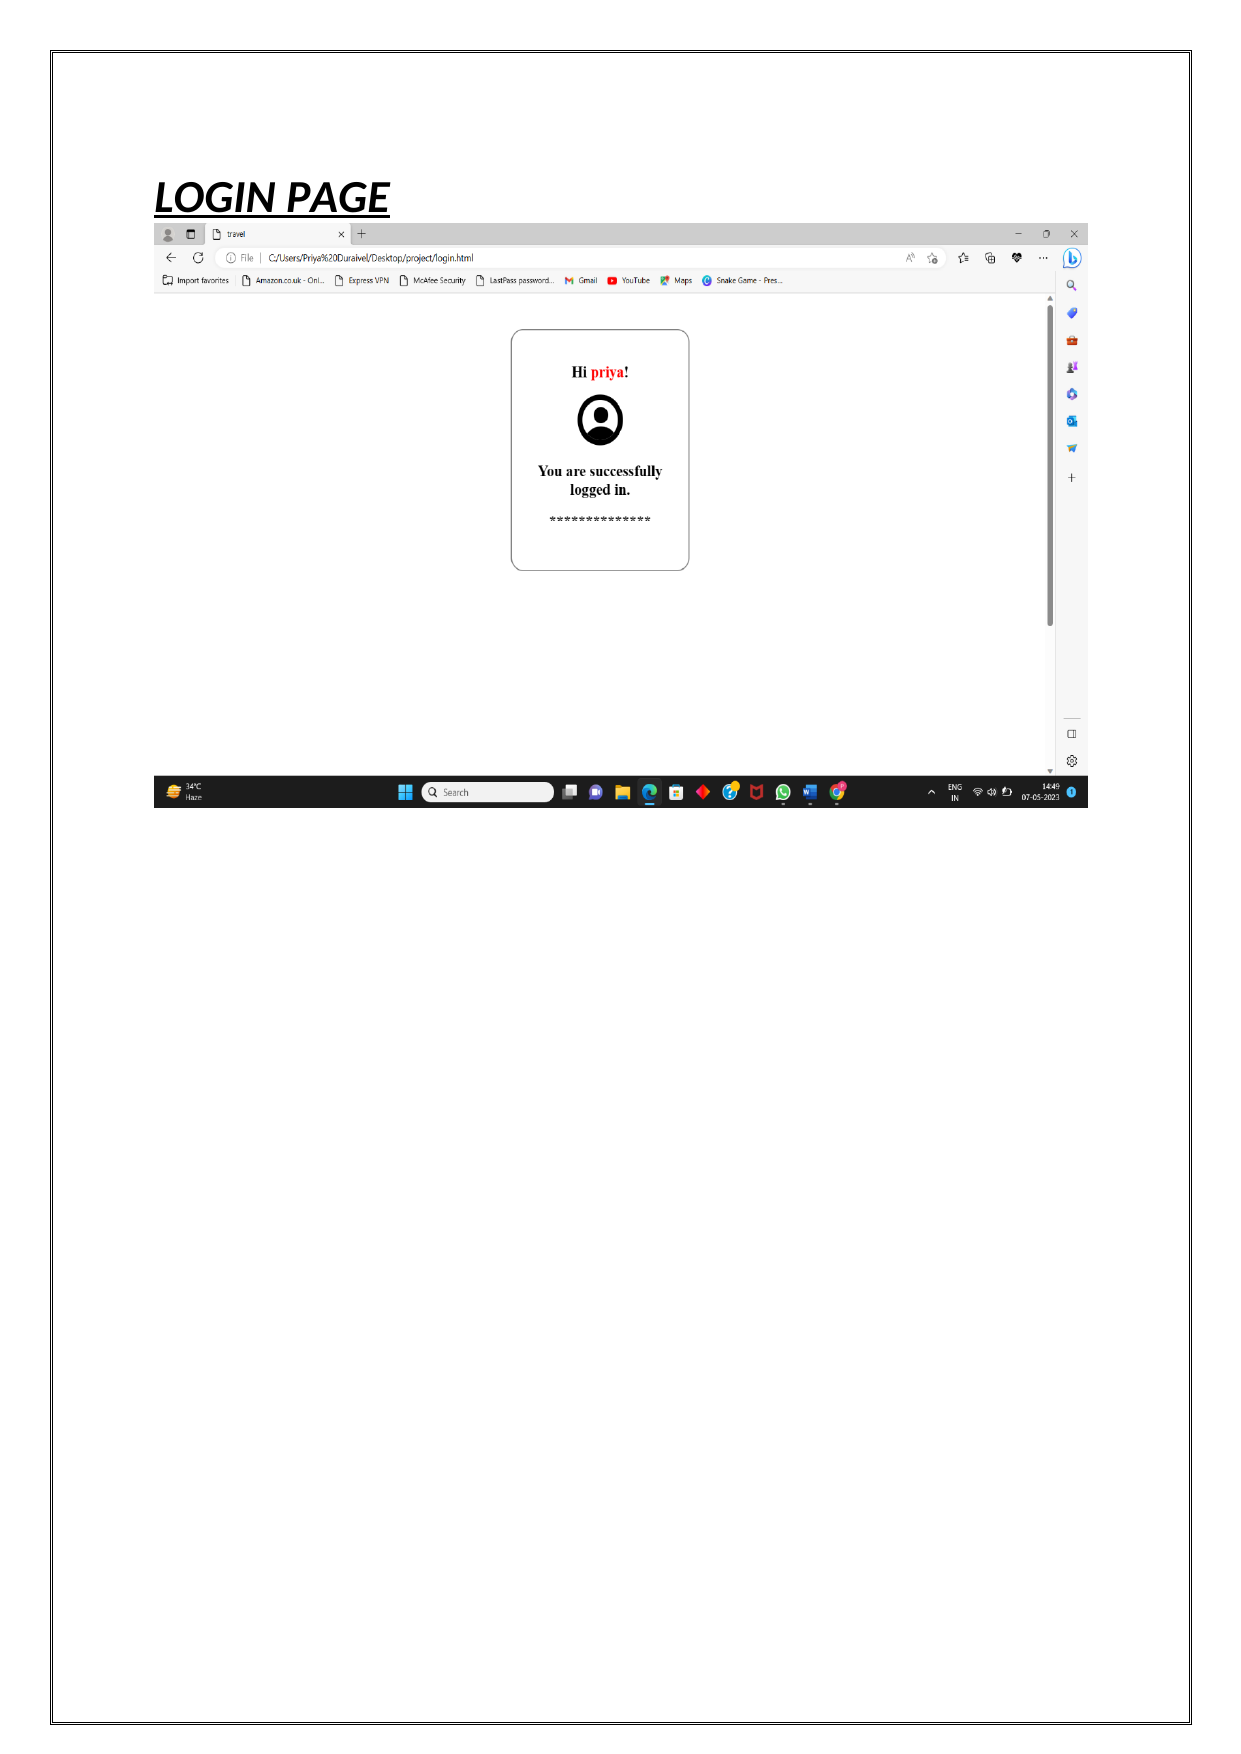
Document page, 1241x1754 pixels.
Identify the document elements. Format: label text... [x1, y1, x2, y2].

text LOGIN PAGE [154, 168, 1189, 224]
picture [154, 223, 1088, 808]
